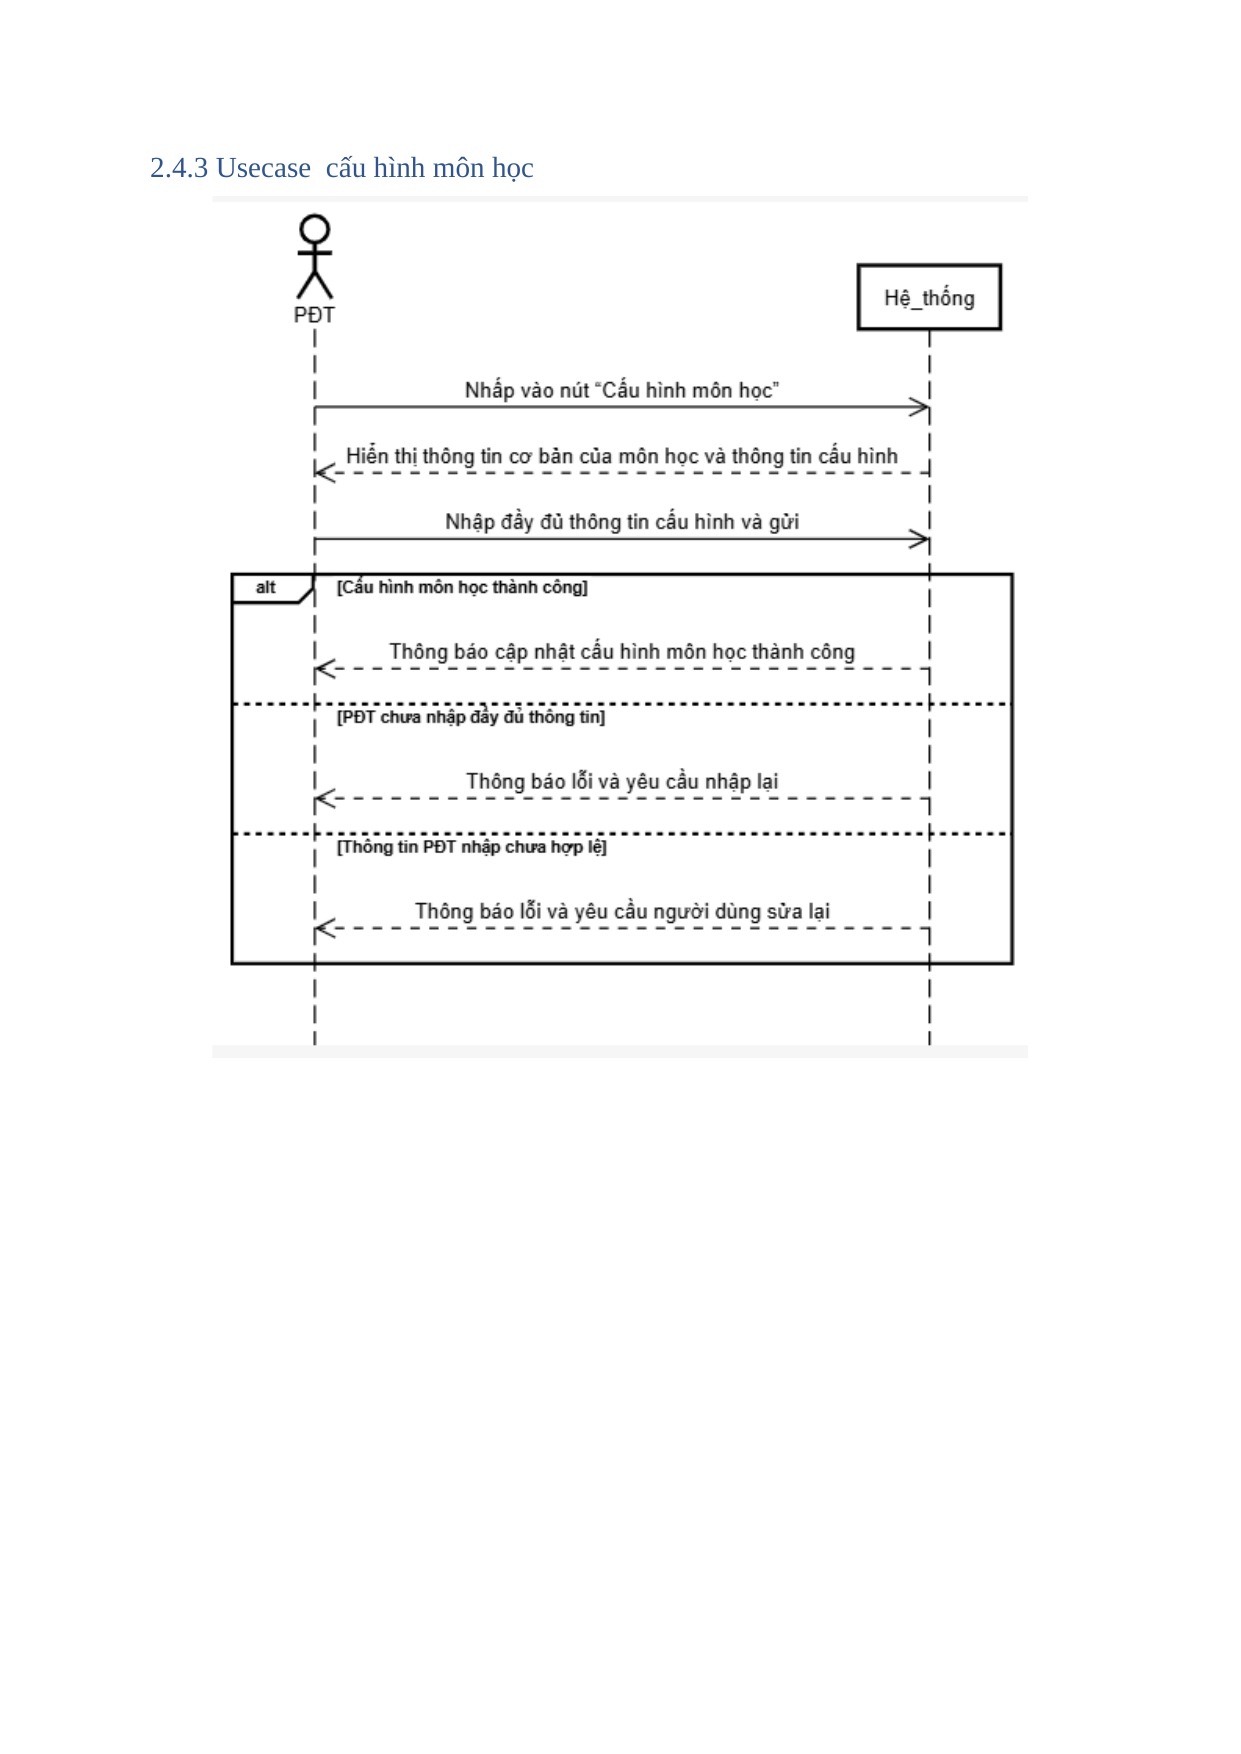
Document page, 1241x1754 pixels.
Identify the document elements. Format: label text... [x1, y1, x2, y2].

subtitle 2.4.3 Usecase cấu hình môn học [150, 150, 1090, 183]
picture [212, 196, 1028, 1058]
